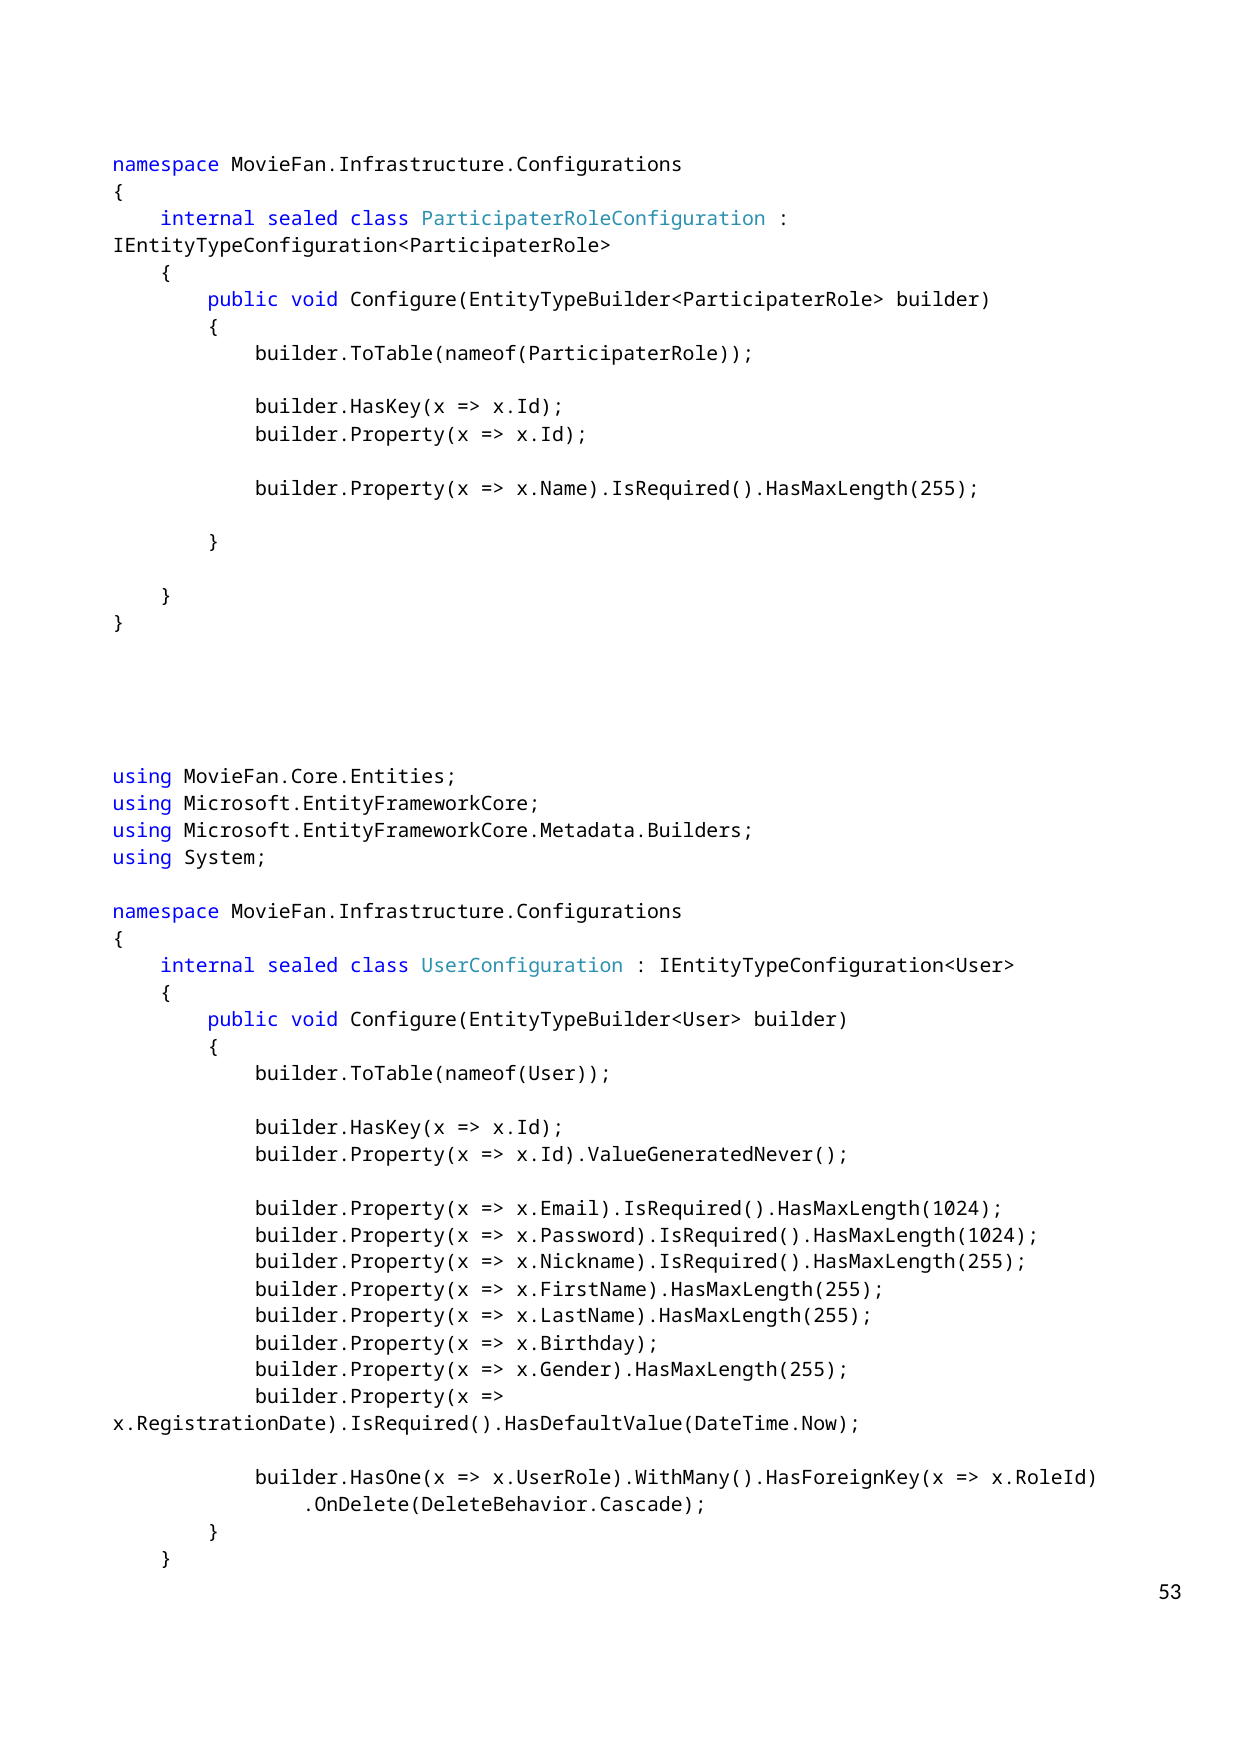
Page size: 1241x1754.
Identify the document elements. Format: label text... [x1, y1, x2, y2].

text builder.Property(x => x.Email).IsRequired().HasMaxLength(1024); [112, 1194, 1181, 1221]
text using System; [112, 843, 1181, 870]
text public void Configure(EntityTypeBuilder<User> builder) [112, 1005, 1181, 1032]
text public void Configure(EntityTypeBuilder<ParticipaterRole> builder) [112, 285, 1181, 312]
text } [112, 1544, 1181, 1572]
text } [112, 1518, 1181, 1544]
text builder.HasOne(x => x.UserRole).WithMany().HasForeignKey(x => x.RoleId) [112, 1464, 1181, 1491]
text builder.Property(x => x.LastName).HasMaxLength(255); [112, 1302, 1181, 1329]
text builder.Property(x => x.RegistrationDate).IsRequired().HasDefaultValue(DateTime.Now); [112, 1383, 1181, 1437]
text builder.ToTable(nameof(User)); [112, 1059, 1181, 1086]
text builder.Property(x => x.Password).IsRequired().HasMaxLength(1024); [112, 1221, 1181, 1248]
text .OnDelete(DeleteBehavior.Cascade); [112, 1491, 1181, 1518]
text { [112, 312, 1181, 339]
text builder.HasKey(x => x.Id); [112, 393, 1181, 420]
text } [112, 609, 1181, 636]
text builder.Property(x => x.Nickname).IsRequired().HasMaxLength(255); [112, 1248, 1181, 1275]
text { [112, 924, 1181, 951]
text builder.Property(x => x.Birthday); [112, 1329, 1181, 1356]
text } [112, 528, 1181, 555]
text using Microsoft.EntityFrameworkCore.Metadata.Builders; [112, 816, 1181, 843]
text builder.Property(x => x.Name).IsRequired().HasMaxLength(255); [112, 474, 1181, 501]
text builder.Property(x => x.FirstName).HasMaxLength(255); [112, 1275, 1181, 1302]
text { [112, 258, 1181, 285]
text { [112, 1032, 1181, 1059]
text builder.ToTable(nameof(ParticipaterRole)); [112, 339, 1181, 366]
text { [112, 177, 1181, 204]
text using MovieFan.Core.Entities; [112, 762, 1181, 789]
text namespace MovieFan.Infrastructure.Configurations [112, 897, 1181, 924]
text namespace MovieFan.Infrastructure.Configurations [112, 150, 1181, 177]
text builder.Property(x => x.Id).ValueGeneratedNever(); [112, 1140, 1181, 1167]
text internal sealed class ParticipaterRoleConfiguration : IEntityTypeConfiguration<ParticipaterRole> [112, 204, 1181, 258]
text { [112, 978, 1181, 1005]
text internal sealed class UserConfiguration : IEntityTypeConfiguration<User> [112, 951, 1181, 978]
text builder.HasKey(x => x.Id); [112, 1113, 1181, 1140]
text builder.Property(x => x.Gender).HasMaxLength(255); [112, 1356, 1181, 1383]
text } [112, 582, 1181, 609]
text builder.Property(x => x.Id); [112, 420, 1181, 447]
text using Microsoft.EntityFrameworkCore; [112, 789, 1181, 816]
